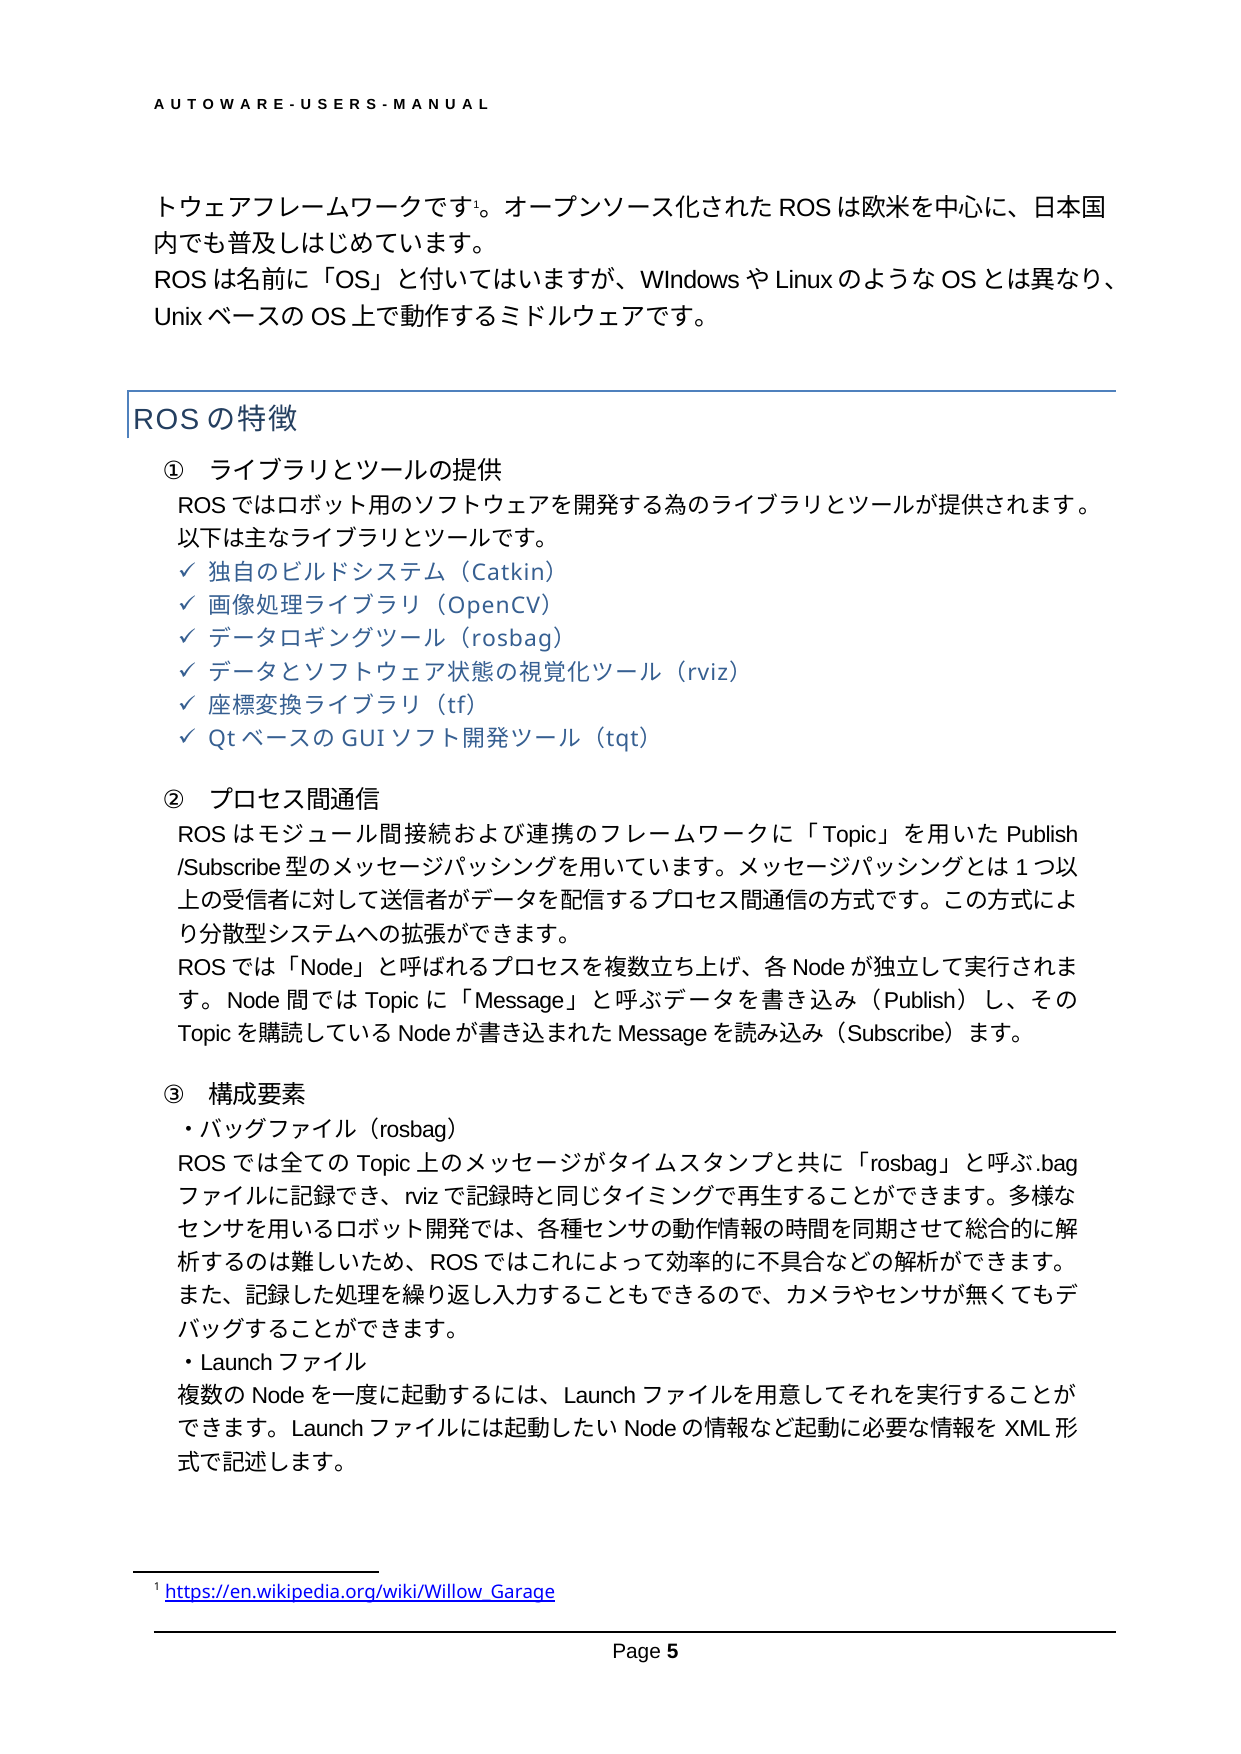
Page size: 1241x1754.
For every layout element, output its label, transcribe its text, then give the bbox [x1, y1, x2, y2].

text 複数のNodeを一度に起動するには、Launchファイルを用意してそれを実行することができます。Launchファイルには起動したいNodeの情報など起動に必要な情報をXML形式で記述します。 [177, 1377, 1078, 1477]
subtitle 座標変換ライブラリ（tf） [154, 687, 1116, 720]
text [154, 187, 1116, 260]
subtitle 独自のビルドシステム（Catkin） [154, 553, 1116, 587]
text ROSでは「Node」と呼ばれるプロセスを複数立ち上げ、各Nodeが独立して実行されます。Node間ではTopicに「Message」と呼ぶデータを書き込み（Publish）し、そのTopicを購読しているNodeが書き込まれたMessageを読み込み（Subscribe）ます。 [177, 949, 1078, 1048]
subtitle 画像処理ライブラリ（OpenCV） [154, 587, 1116, 620]
subtitle QtベースのGUIソフト開発ツール（tqt） [154, 720, 1116, 753]
subtitle データとソフトウェア状態の視覚化ツール（rviz） [154, 653, 1116, 687]
subtitle データロギングツール（rosbag） [154, 620, 1116, 653]
text ROSではロボット用のソフトウェアを開発する為のライブラリとツールが提供されます。以下は主なライブラリとツールです。 [177, 487, 1078, 553]
list ライブラリとツールの提供 [148, 451, 1105, 487]
list プロセス間通信 [148, 780, 1105, 816]
list 構成要素 [148, 1075, 1105, 1111]
text ROSでは全てのTopic上のメッセージがタイムスタンプと共に「rosbag」と呼ぶ.bagファイルに記録でき、rvizで記録時と同じタイミングで再生することができます。多様なセンサを用いるロボット開発では、各種センサの動作情報の時間を同期させて総合的に解析するのは難しいため、ROSではこれによって効率的に不具合などの解析ができます。また、記録した処理を繰り返し入力することもできるので、カメラやセンサが無くてもデバッグすることができます。 [177, 1144, 1078, 1344]
text ・Launchファイル [177, 1344, 1078, 1377]
subtitle ROSの特徴 [129, 392, 1116, 438]
text ROSは名前に「OS」と付いてはいますが、WIndowsやLinuxのようなOSとは異なり、UnixベースのOS上で動作するミドルウェアです。 [154, 260, 1116, 332]
text ・バッグファイル（rosbag） [177, 1111, 1078, 1144]
text ROSはモジュール間接続および連携のフレームワークに「Topic」を用いたPublish /Subscribe型のメッセージパッシングを用いています。メッセージパッシングとは1つ以上の受信者に対して送信者がデータを配信するプロセス間通信の方式です。この方式により分散型システムへの拡張ができます。 [177, 816, 1078, 949]
